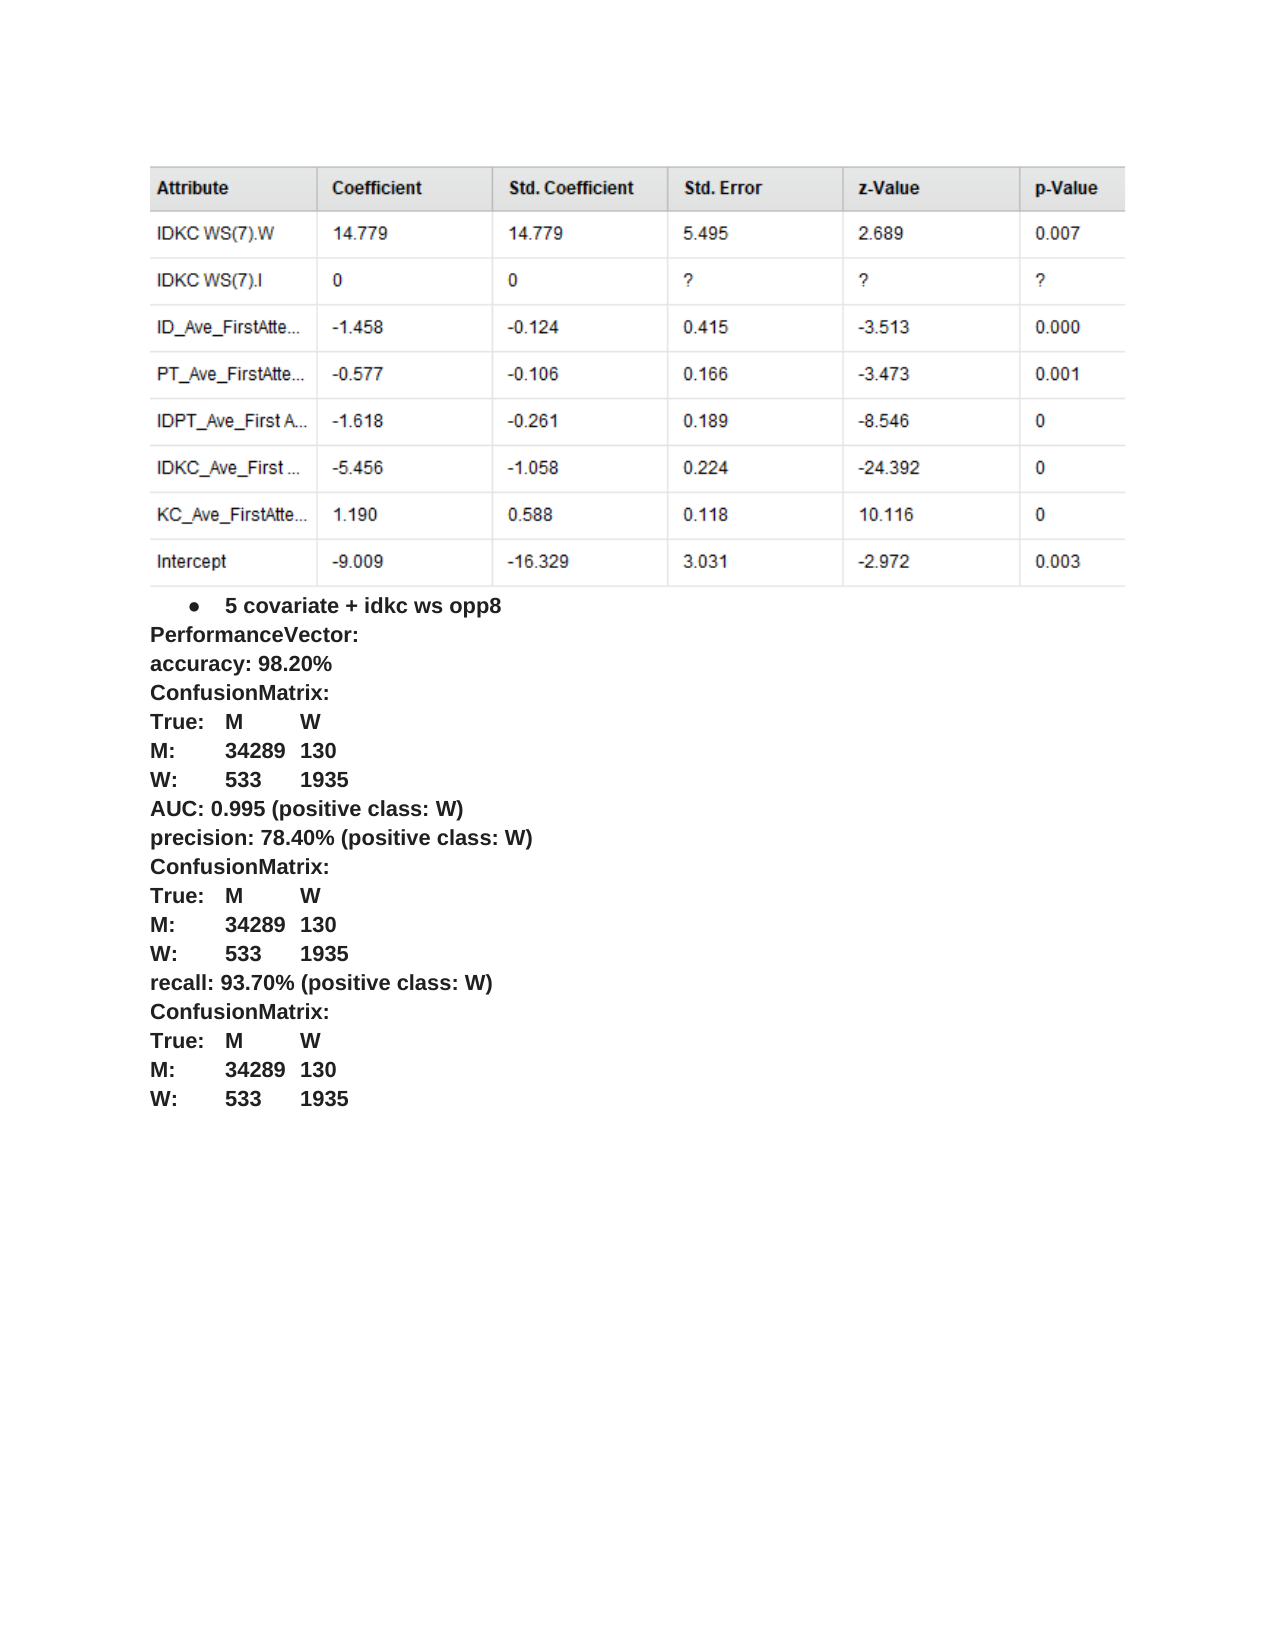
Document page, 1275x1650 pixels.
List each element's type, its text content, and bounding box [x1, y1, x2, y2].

text PerformanceVector: accuracy: 98.20% ConfusionMatrix: True: M W M: 34289 130 W: 533 1935 AUC: 0.995 (positive class: W) precision: 78.40% (positive class: W) ConfusionMatrix: True: M W M: 34289 130 W: 533 1935 recall: 93.70% (positive class: W) ConfusionMatrix: True: M W M: 34289 130 W: 533 1935 [150, 622, 1125, 1111]
picture [150, 150, 1125, 590]
list 5 covariate + idkc ws opp8 [187, 593, 1125, 619]
